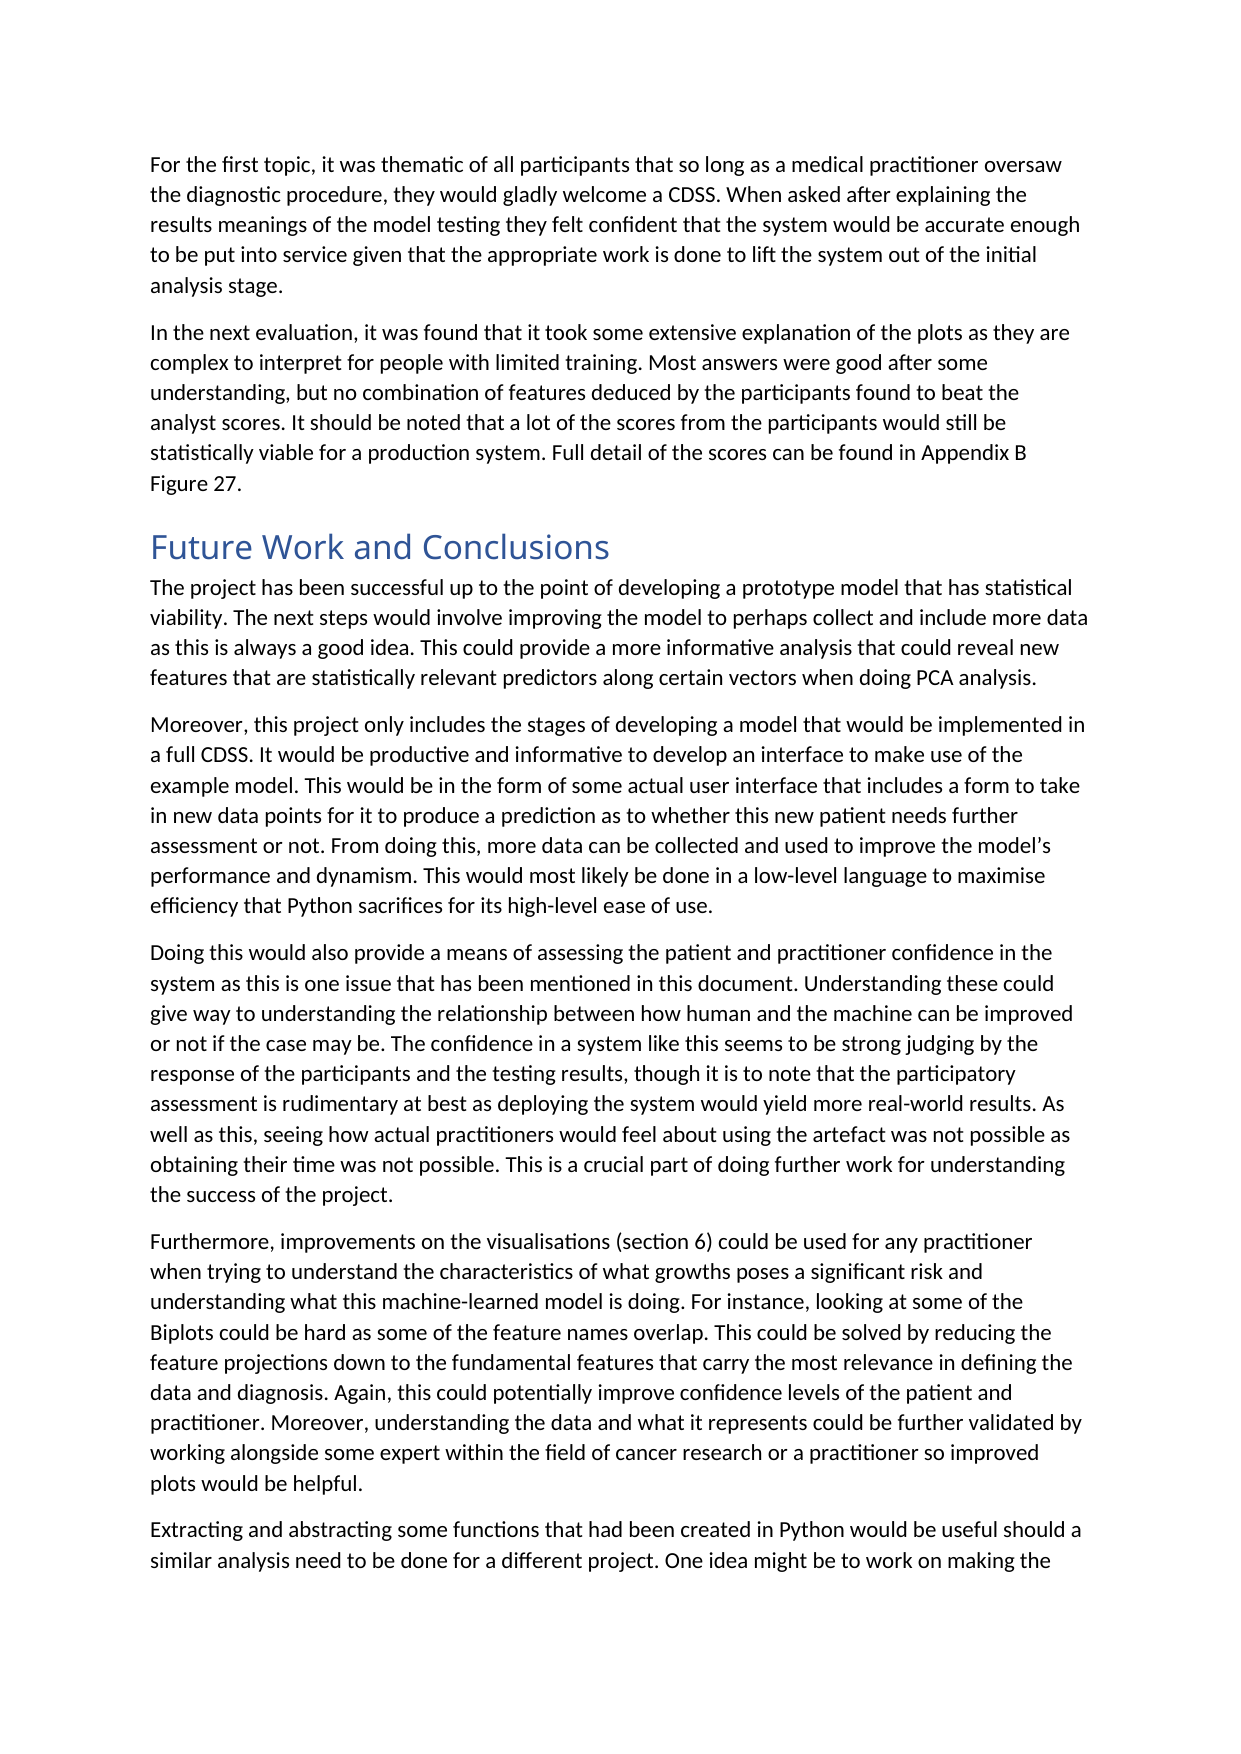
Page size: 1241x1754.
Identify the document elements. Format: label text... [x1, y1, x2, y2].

subtitle Future Work and Conclusions [150, 524, 1090, 569]
text Doing this would also provide a means of assessing the patient and practitioner confidence in the system as this is one issue that has been mentioned in this document. Understanding these could give way to understanding the relationship between how human and the machine can be improved or not if the case may be. The confidence in a system like this seems to be strong judging by the response of the participants and the testing results, though it is to note that the participatory assessment is rudimentary at best as deploying the system would yield more real-world results. As well as this, seeing how actual practitioners would feel about using the artefact was not possible as obtaining their time was not possible. This is a crucial part of doing further work for understanding the success of the project. [150, 938, 1090, 1208]
text Furthermore, improvements on the visualisations (section 6) could be used for any practitioner when trying to understand the characteristics of what growths poses a significant risk and understanding what this machine-learned model is doing. For instance, looking at some of the Biplots could be hard as some of the feature names overlap. This could be solved by reducing the feature projections down to the fundamental features that carry the most relevance in defining the data and diagnosis. Again, this could potentially improve confidence levels of the patient and practitioner. Moreover, understanding the data and what it represents could be further validated by working alongside some expert within the field of cancer research or a practitioner so improved plots would be helpful. [150, 1227, 1090, 1497]
text Moreover, this project only includes the stages of developing a model that would be implemented in a full CDSS. It would be productive and informative to develop an interface to make use of the example model. This would be in the form of some actual user interface that includes a form to take in new data points for it to produce a prediction as to whether this new patient needs further assessment or not. From doing this, more data can be collected and used to improve the model’s performance and dynamism. This would most likely be done in a low-level language to maximise efficiency that Python sacrifices for its high-level ease of use. [150, 710, 1090, 920]
text The project has been successful up to the point of developing a prototype model that has statistical viability. The next steps would involve improving the model to perhaps collect and include more data as this is always a good idea. This could provide a more informative analysis that could reveal new features that are statistically relevant predictors along certain vectors when doing PCA analysis. [150, 573, 1090, 692]
text In the next evaluation, it was found that it took some extensive explanation of the plots as they are complex to interpret for people with limited training. Most answers were good after some understanding, but no combination of features deduced by the participants found to beat the analyst scores. It should be noted that a lot of the scores from the participants would still be statistically viable for a production system. Full detail of the scores can be found in Appendix B Figure 27. [150, 318, 1090, 497]
text For the first topic, it was thematic of all participants that so long as a medical practitioner oversaw the diagnostic procedure, they would gladly welcome a CDSS. When asked after explaining the results meanings of the model testing they felt confident that the system would be accurate enough to be put into service given that the appropriate work is done to lift the system out of the initial analysis stage. [150, 150, 1090, 299]
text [150, 1516, 1090, 1574]
